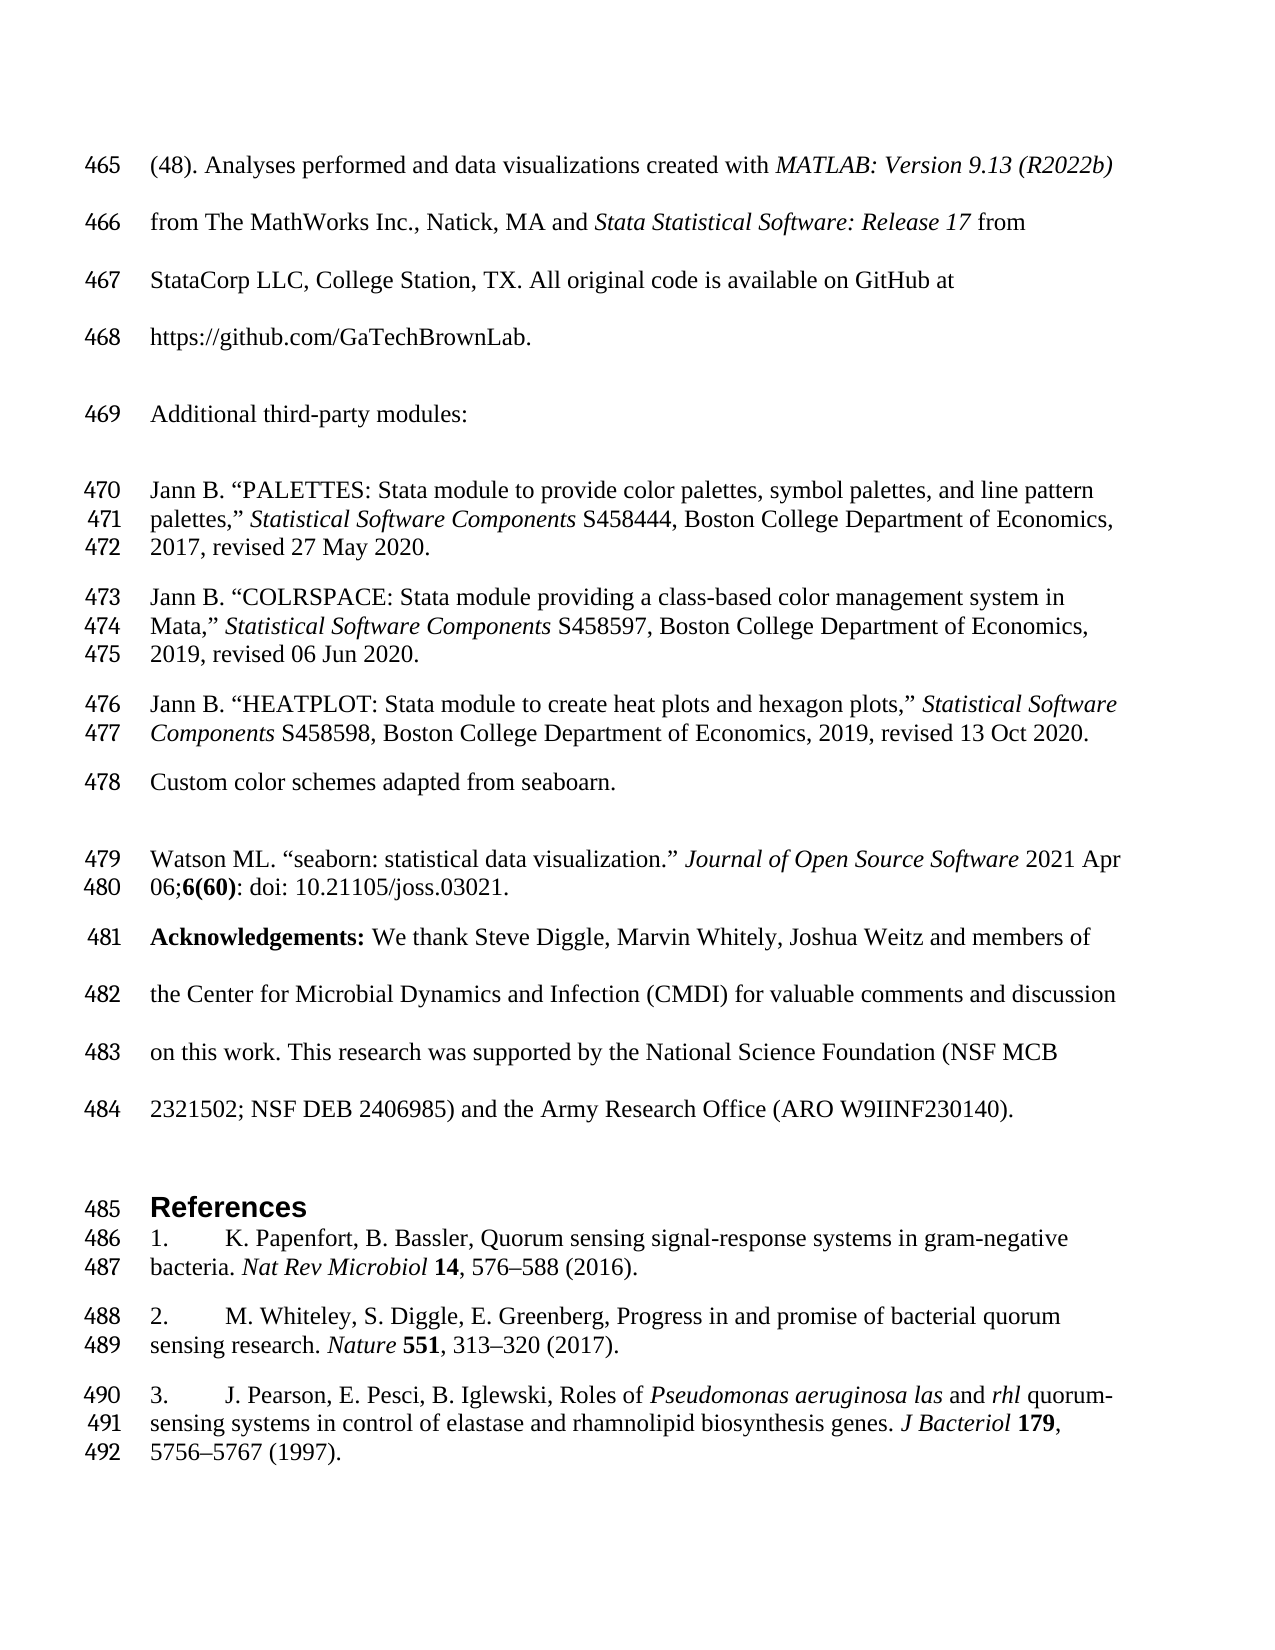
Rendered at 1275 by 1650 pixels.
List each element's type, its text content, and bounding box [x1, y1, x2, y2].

text 1. K. Papenfort, B. Bassler, Quorum sensing signal-response systems in gram-negative bacteria. Nat Rev Microbiol 14, 576–588 (2016). [150, 1223, 1125, 1281]
text 3. J. Pearson, E. Pesci, B. Iglewski, Roles of Pseudomonas aeruginosa las and rhl quorum-sensing systems in control of elastase and rhamnolipid biosynthesis genes. J Bacteriol 179, 5756–5767 (1997). [150, 1380, 1125, 1466]
subtitle References [150, 1189, 1125, 1223]
text Jann B. “PALETTES: Stata module to provide color palettes, symbol palettes, and line pattern palettes,” Statistical Software Components S458444, Boston College Department of Economics, 2017, revised 27 May 2020. [150, 475, 1125, 561]
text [150, 150, 1125, 351]
text Custom color schemes adapted from seaboarn. [150, 767, 1125, 796]
text 2. M. Whiteley, S. Diggle, E. Greenberg, Progress in and promise of bacterial quorum sensing research. Nature 551, 313–320 (2017). [150, 1301, 1125, 1359]
text Watson ML. “seaborn: statistical data visualization.” Journal of Open Source Software 2021 Apr 06;6(60): doi: 10.21105/joss.03021. [150, 844, 1125, 901]
text Jann B. “HEATPLOT: Stata module to create heat plots and hexagon plots,” Statistical Software Components S458598, Boston College Department of Economics, 2019, revised 13 Oct 2020. [150, 689, 1125, 747]
text Jann B. “COLRSPACE: Stata module providing a class-based color management system in Mata,” Statistical Software Components S458597, Boston College Department of Economics, 2019, revised 06 Jun 2020. [150, 582, 1125, 668]
text Additional third-party modules: [150, 399, 1125, 427]
text Acknowledgements: We thank Steve Diggle, Marvin Whitely, Joshua Weitz and members of the Center for Microbial Dynamics and Infection (CMDI) for valuable comments and discussion on this work. This research was supported by the National Science Foundation (NSF MCB 2321502; NSF DEB 2406985) and the Army Research Office (ARO W9IINF230140). [150, 922, 1125, 1123]
